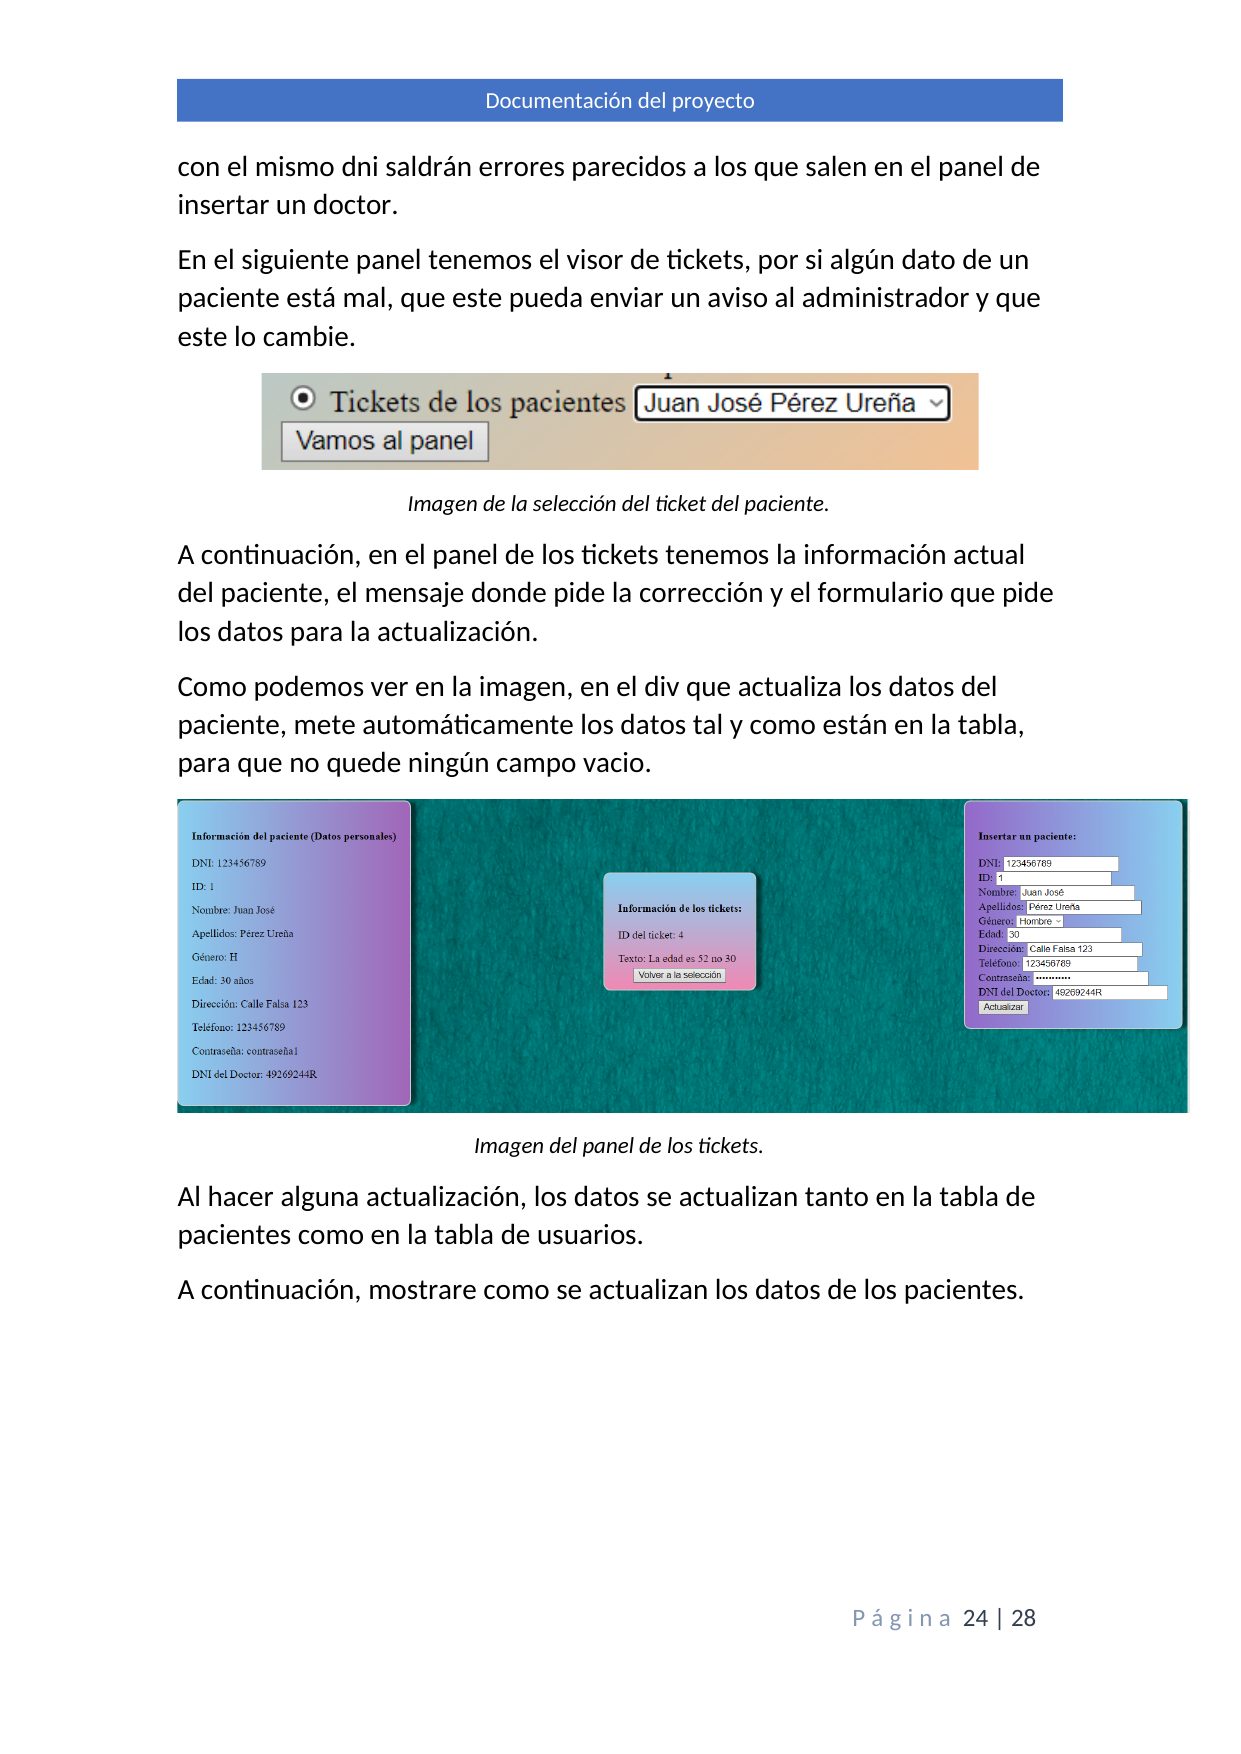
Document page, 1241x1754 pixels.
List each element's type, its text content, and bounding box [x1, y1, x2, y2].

text A continuación, en el panel de los tickets tenemos la información actual del paciente, el mensaje donde pide la corrección y el formulario que pide los datos para la actualización. [177, 536, 1063, 648]
text Al hacer alguna actualización, los datos se actualizan tanto en la tabla de pacientes como en la tabla de usuarios. [177, 1178, 1063, 1252]
picture [177, 799, 1191, 1113]
text Imagen de la selección del ticket del paciente. [177, 489, 1063, 517]
picture [261, 373, 979, 470]
text En el siguiente panel tenemos el visor de tickets, por si algún dato de un paciente está mal, que este pueda enviar un aviso al administrador y que este lo cambie. [177, 241, 1063, 354]
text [177, 148, 1063, 222]
text Como podemos ver en la imagen, en el div que actualiza los datos del paciente, mete automáticamente los datos tal y como están en la tabla, para que no quede ningún campo vacio. [177, 668, 1063, 780]
text A continuación, mostrare como se actualizan los datos de los pacientes. [177, 1271, 1063, 1307]
text Imagen del panel de los tickets. [177, 1131, 1063, 1159]
